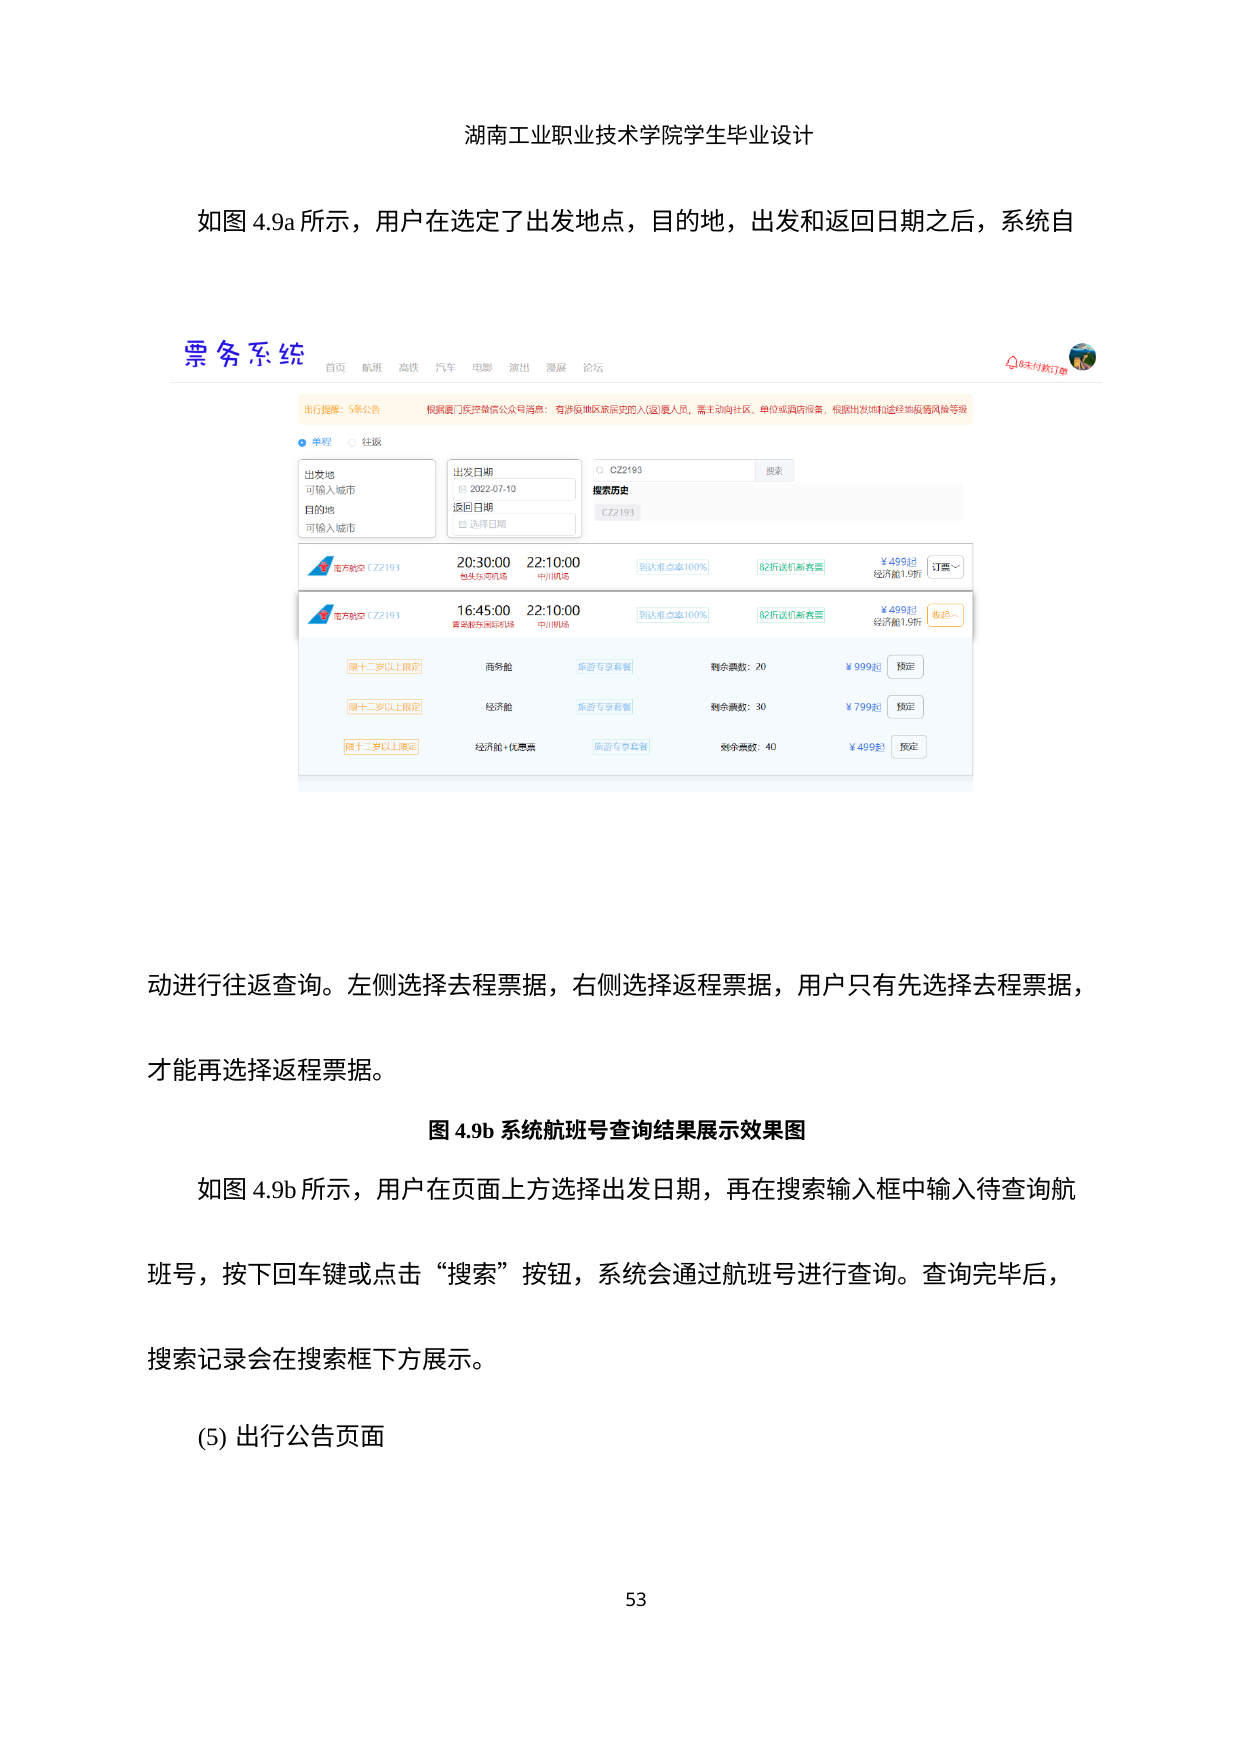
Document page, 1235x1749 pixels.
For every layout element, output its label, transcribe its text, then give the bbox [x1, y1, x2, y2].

list 出行公告页面 [148, 1400, 1087, 1468]
picture [166, 334, 1106, 792]
text 图4.9b 系统航班号查询结果展示效果图 [148, 1112, 1087, 1146]
text 如图4.9b所示，用户在页面上方选择出发日期，再在搜索输入框中输入待查询航班号，按下回车键或点击“搜索”按钮，系统会通过航班号进行查询。查询完毕后，搜索记录会在搜索框下方展示。 [148, 1153, 1087, 1391]
